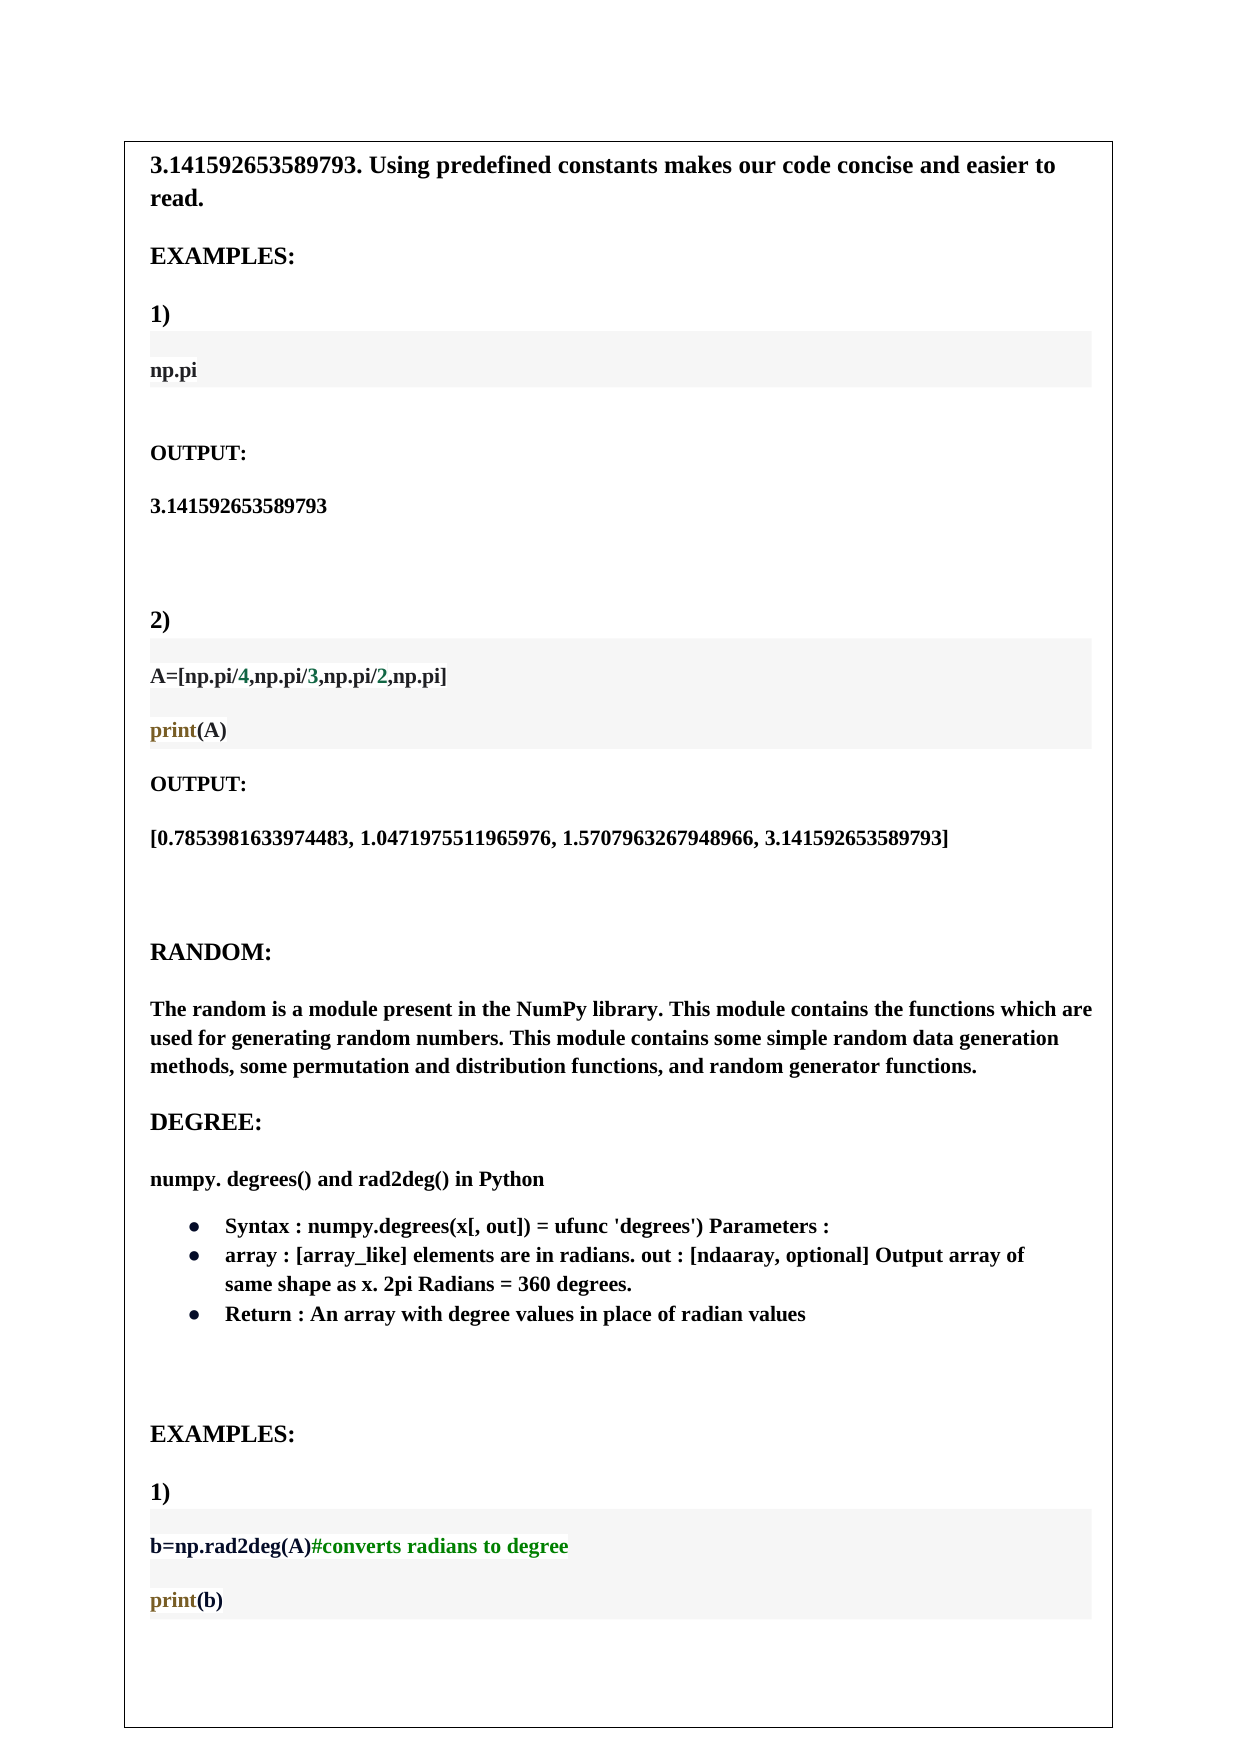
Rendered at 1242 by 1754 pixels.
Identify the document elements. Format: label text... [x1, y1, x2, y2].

subtitle OUTPUT: [150, 656, 1104, 796]
text OUTPUT: 3.141592653589793 [150, 351, 359, 518]
subtitle EXAMPLES: [150, 1419, 297, 1448]
subtitle 1) [150, 299, 297, 328]
subtitle 1) [150, 1477, 297, 1506]
subtitle 2) [150, 605, 1104, 634]
list Return : An array with degree values in place of radian values [187, 1300, 1104, 1326]
subtitle RANDOM: [150, 937, 1104, 966]
subtitle EXAMPLES: [150, 241, 297, 270]
text 3.141592653589793. Using predefined constants makes our code concise and easier to read. [150, 150, 1083, 212]
text [0.7853981633974483, 1.0471975511965976, 1.5707963267948966, 3.141592653589793] [150, 825, 1104, 851]
list Syntax : numpy.degrees(x[, out]) = ufunc 'degrees') Parameters : [187, 1213, 1104, 1238]
text numpy. degrees() and rad2deg() in Python [150, 1166, 1104, 1191]
subtitle DEGREE: [150, 1107, 1104, 1136]
list array : [array_like] elements are in radians. out : [ndaaray, optional] Output array of same shape as x. 2pi Radians = 360 degrees. [187, 1242, 1075, 1297]
text The random is a module present in the NumPy library. This module contains the functions which are used for generating random numbers. This module contains some simple random data generation methods, some permutation and distribution functions, and random generator functions. [150, 996, 1104, 1079]
